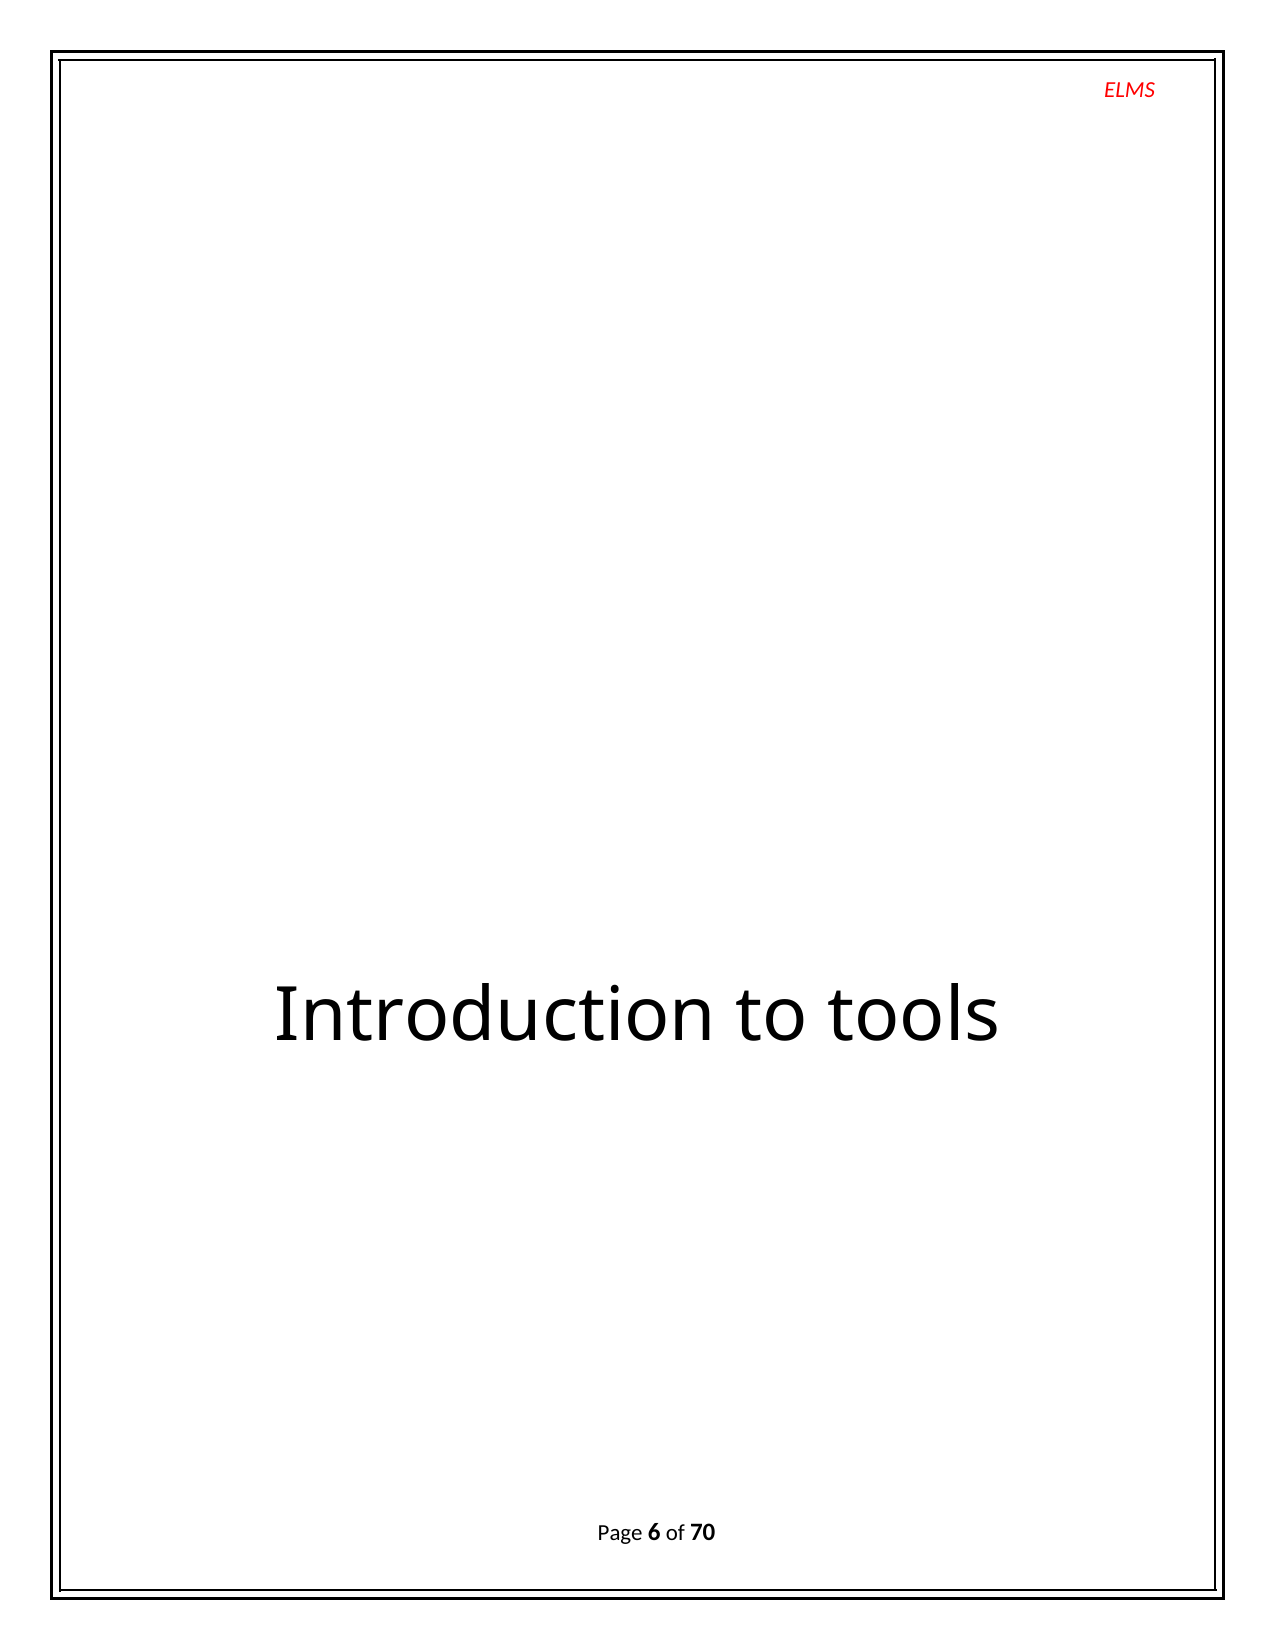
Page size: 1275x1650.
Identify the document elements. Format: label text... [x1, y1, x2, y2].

text Introduction to tools [118, 960, 1157, 1062]
